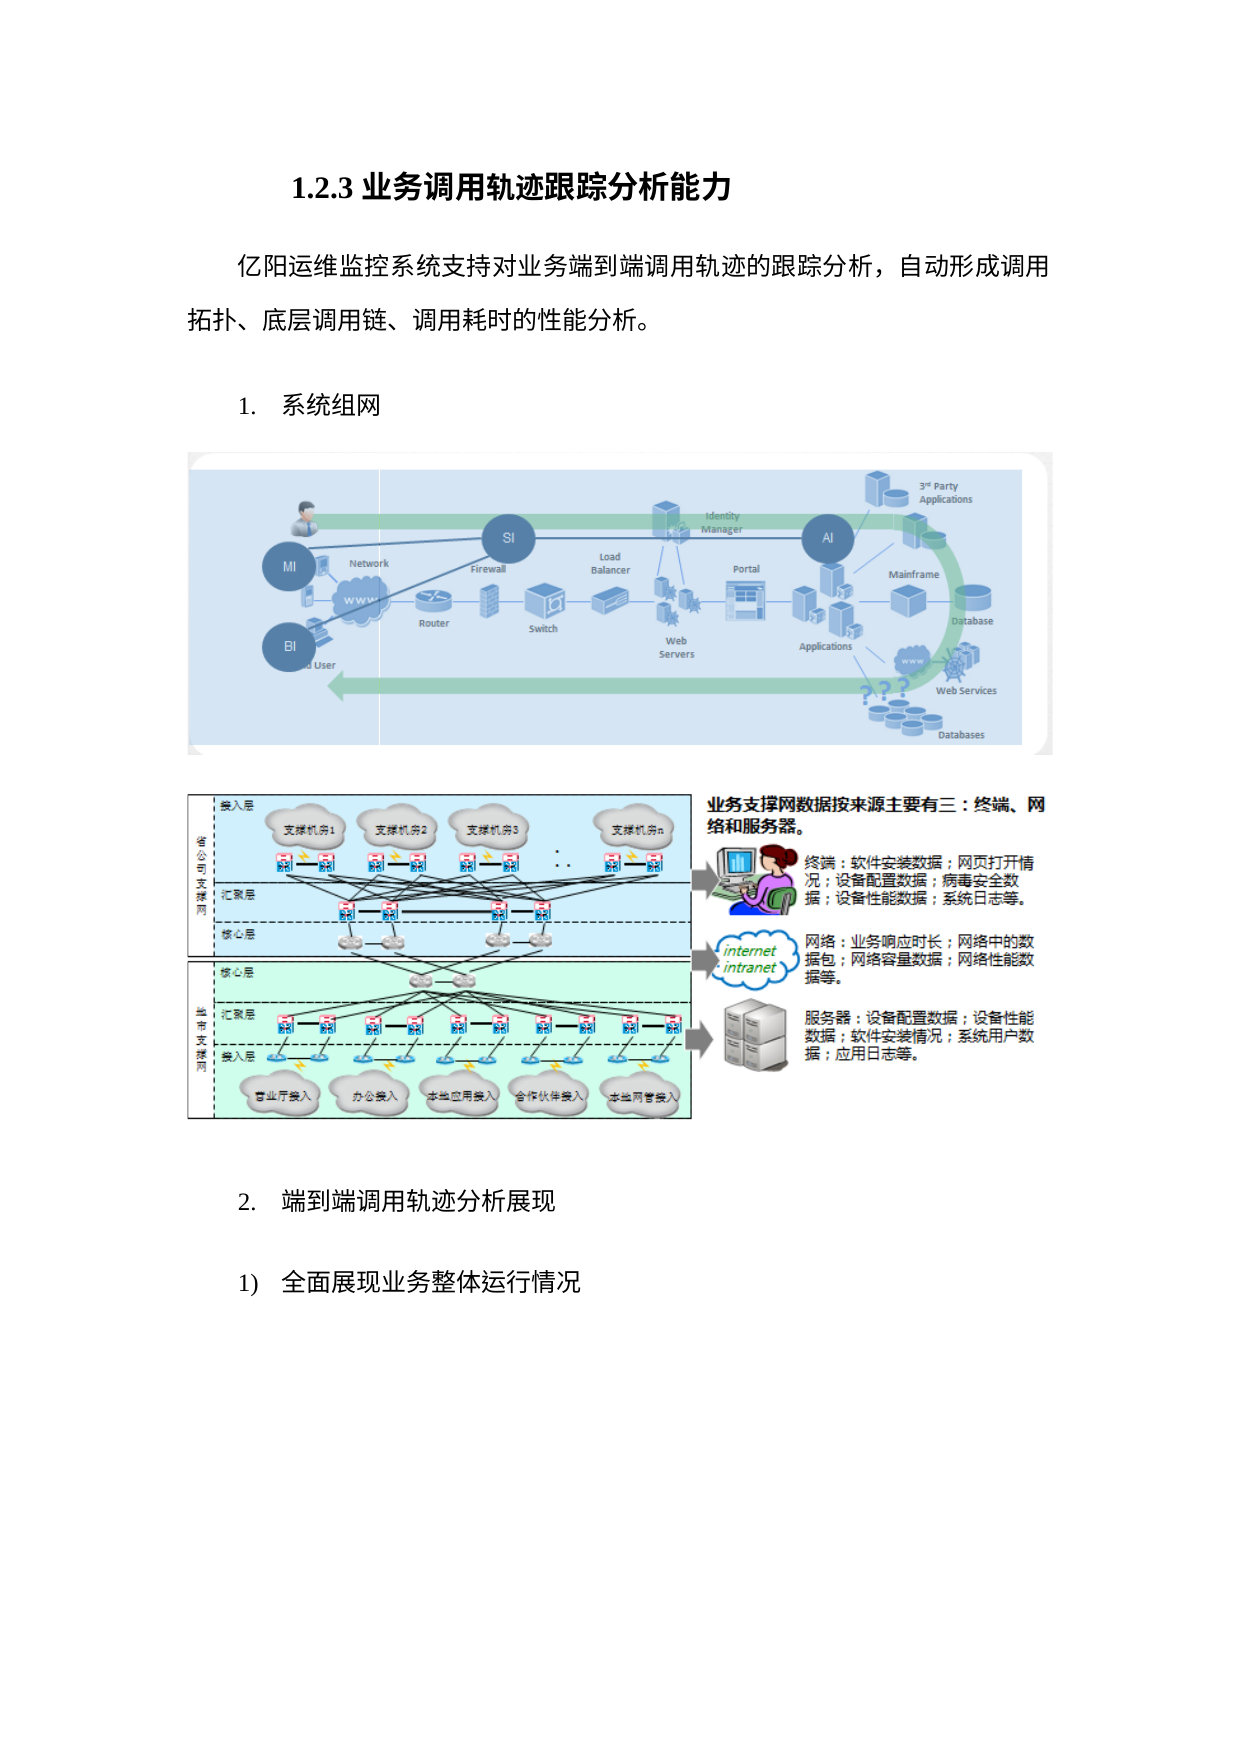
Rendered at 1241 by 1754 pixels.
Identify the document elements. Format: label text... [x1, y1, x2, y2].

list 全面展现业务整体运行情况 [238, 1248, 1053, 1313]
list 系统组网 [238, 371, 1053, 436]
text 亿阳运维监控系统支持对业务端到端调用轨迹的跟踪分析，自动形成调用拓扑、底层调用链、调用耗时的性能分析。 [187, 246, 1053, 337]
list 端到端调用轨迹分析展现 [238, 1167, 1053, 1232]
subtitle 业务调用轨迹跟踪分析能力 [241, 162, 1053, 207]
picture [187, 452, 1053, 755]
picture [187, 793, 1053, 1123]
